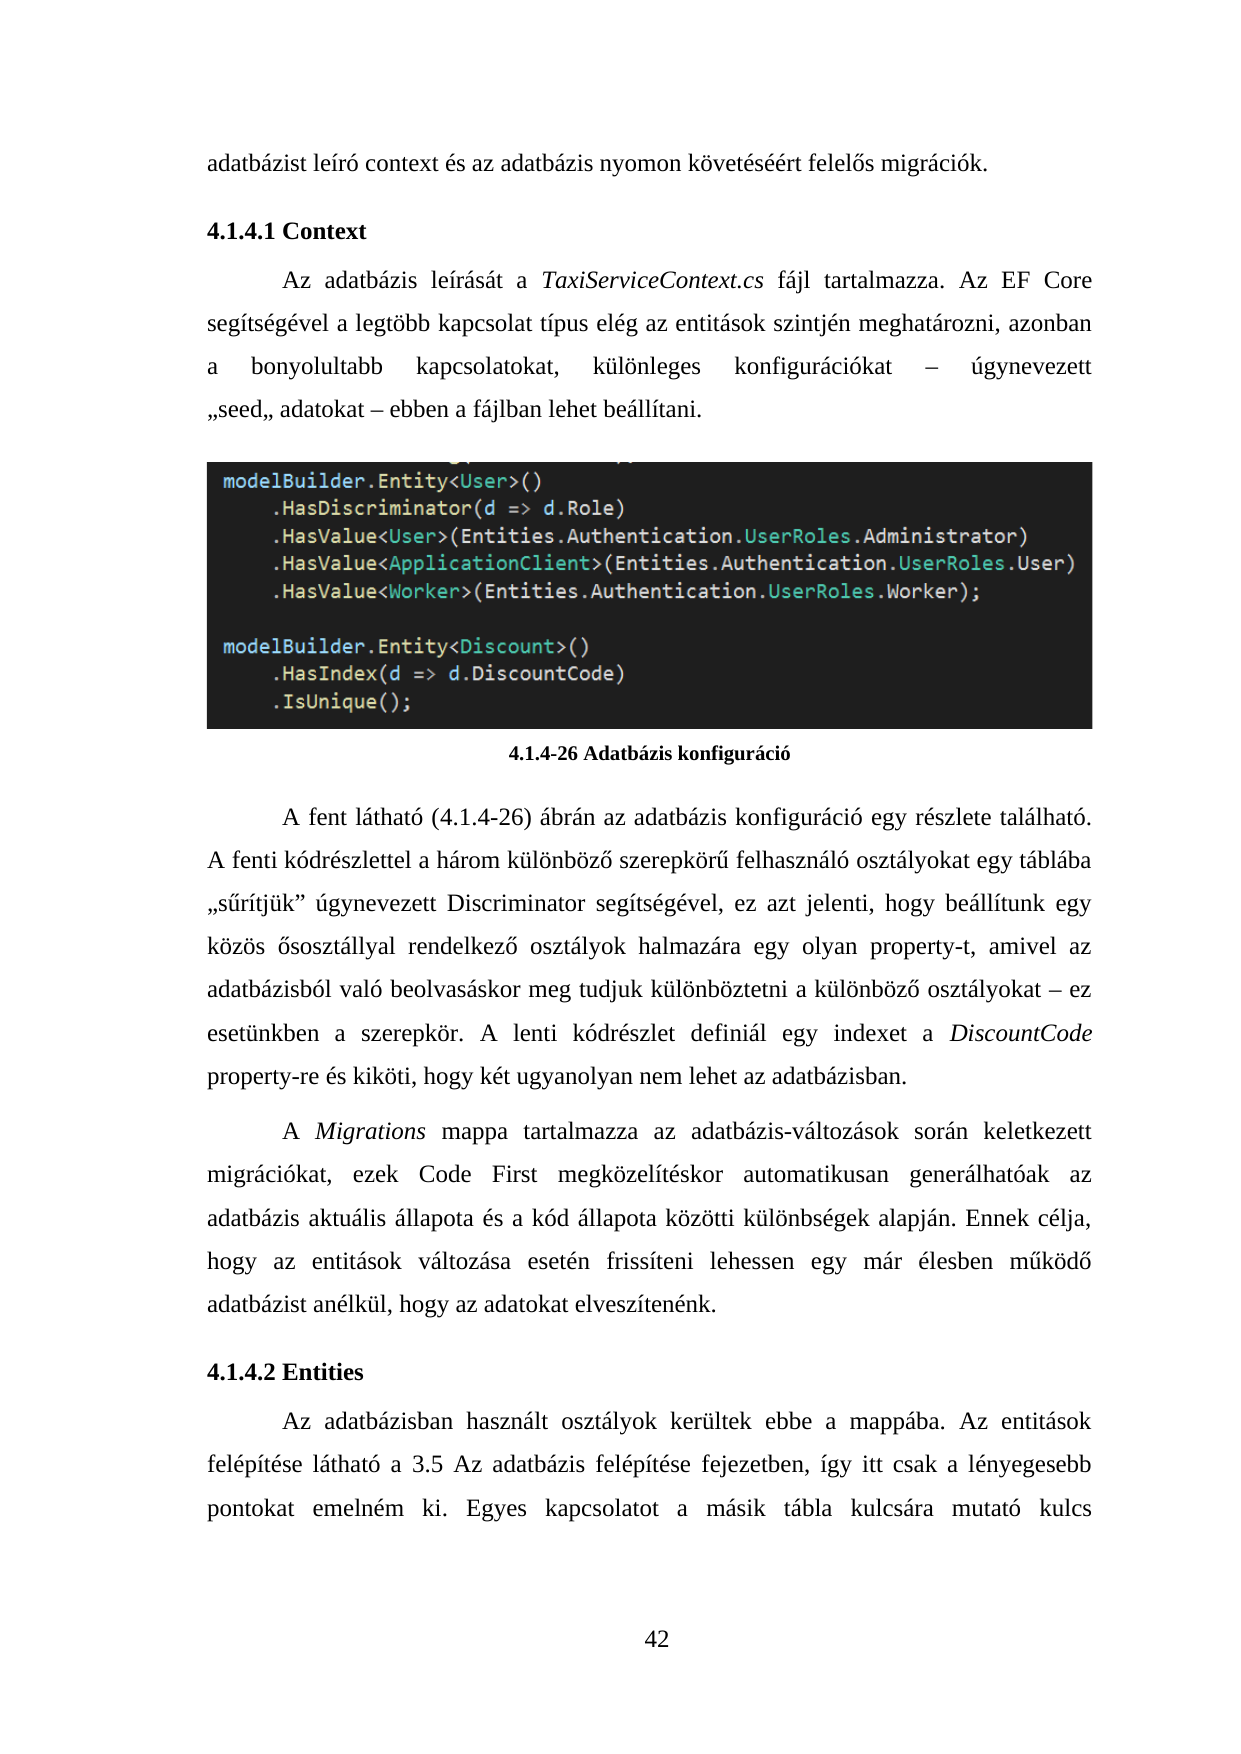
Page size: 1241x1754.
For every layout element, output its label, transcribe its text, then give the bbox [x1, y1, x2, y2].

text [207, 1406, 1092, 1521]
text A Migrations mappa tartalmazza az adatbázis-változások során keletkezett migrációkat, ezek Code First megközelítéskor automatikusan generálhatóak az adatbázis aktuális állapota és a kód állapota közötti különbségek alapján. Ennek célja, hogy az entitások változása esetén frissíteni lehessen egy már élesben működő adatbázist anélkül, hogy az adatokat elveszítenénk. [207, 1116, 1092, 1318]
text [207, 148, 1092, 176]
text Az adatbázis leírását a TaxiServiceContext.cs fájl tartalmazza. Az EF Core segítségével a legtöbb kapcsolat típus elég az entitások szintjén meghatározni, azonban a bonyolultabb kapcsolatokat, különleges konfigurációkatúgynevezett „ebben a fájlban lehet beállítani. [207, 265, 1092, 423]
subtitle Entities [207, 1357, 1092, 1386]
text 4.1.4 Adatbázis konfiguráció [207, 741, 1092, 765]
picture [206, 462, 1093, 729]
subtitle Context [207, 216, 1092, 244]
